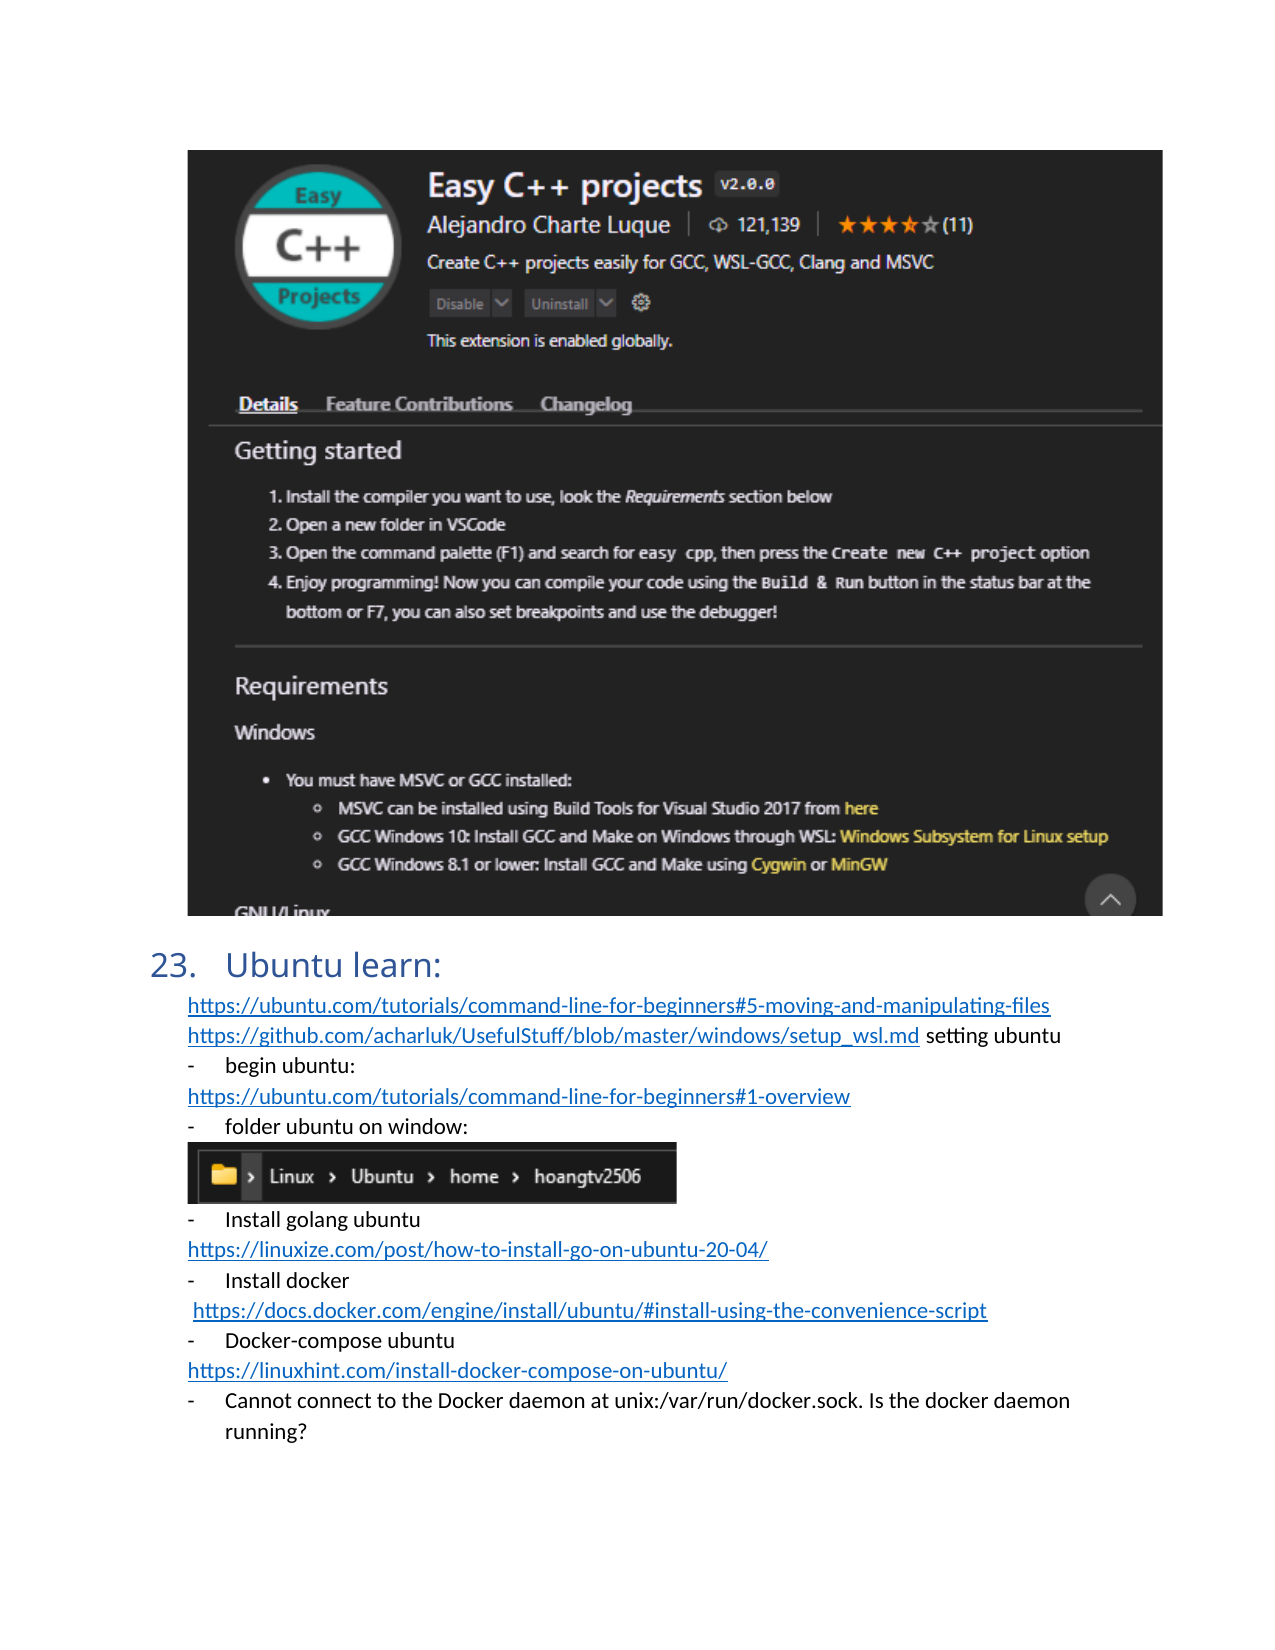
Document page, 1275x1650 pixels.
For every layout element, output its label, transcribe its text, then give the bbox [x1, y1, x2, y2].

list https://ubuntu.com/tutorials/command-line-for-beginners#5-moving-and-manipulating-files [187, 991, 1125, 1019]
list https://linuxize.com/post/how-to-install-go-on-ubuntu-20-04/ [187, 1236, 1125, 1264]
list Install docker [187, 1266, 1125, 1294]
list folder ubuntu on window: [187, 1112, 1125, 1140]
list Docker-compose ubuntu [187, 1326, 1125, 1354]
list begin ubuntu: [187, 1052, 1125, 1080]
list Cannot connect to the Docker daemon at unix:/var/run/docker.sock. Is the docker daemon running? [187, 1387, 1125, 1445]
list https://linuxhint.com/install-docker-compose-on-ubuntu/ [187, 1356, 1125, 1384]
list https://docs.docker.com/engine/install/ubuntu/#install-using-the-convenience-script [187, 1296, 1125, 1324]
picture [187, 1142, 677, 1204]
list https://ubuntu.com/tutorials/command-line-for-beginners#1-overview [187, 1082, 1125, 1110]
list https://github.com/acharluk/UsefulStuff/blob/master/windows/setup_wsl.md setting ubuntu [187, 1021, 1125, 1049]
picture [187, 150, 1163, 916]
subtitle Ubuntu learn: [150, 942, 1125, 988]
list Install golang ubuntu [187, 1205, 1125, 1233]
